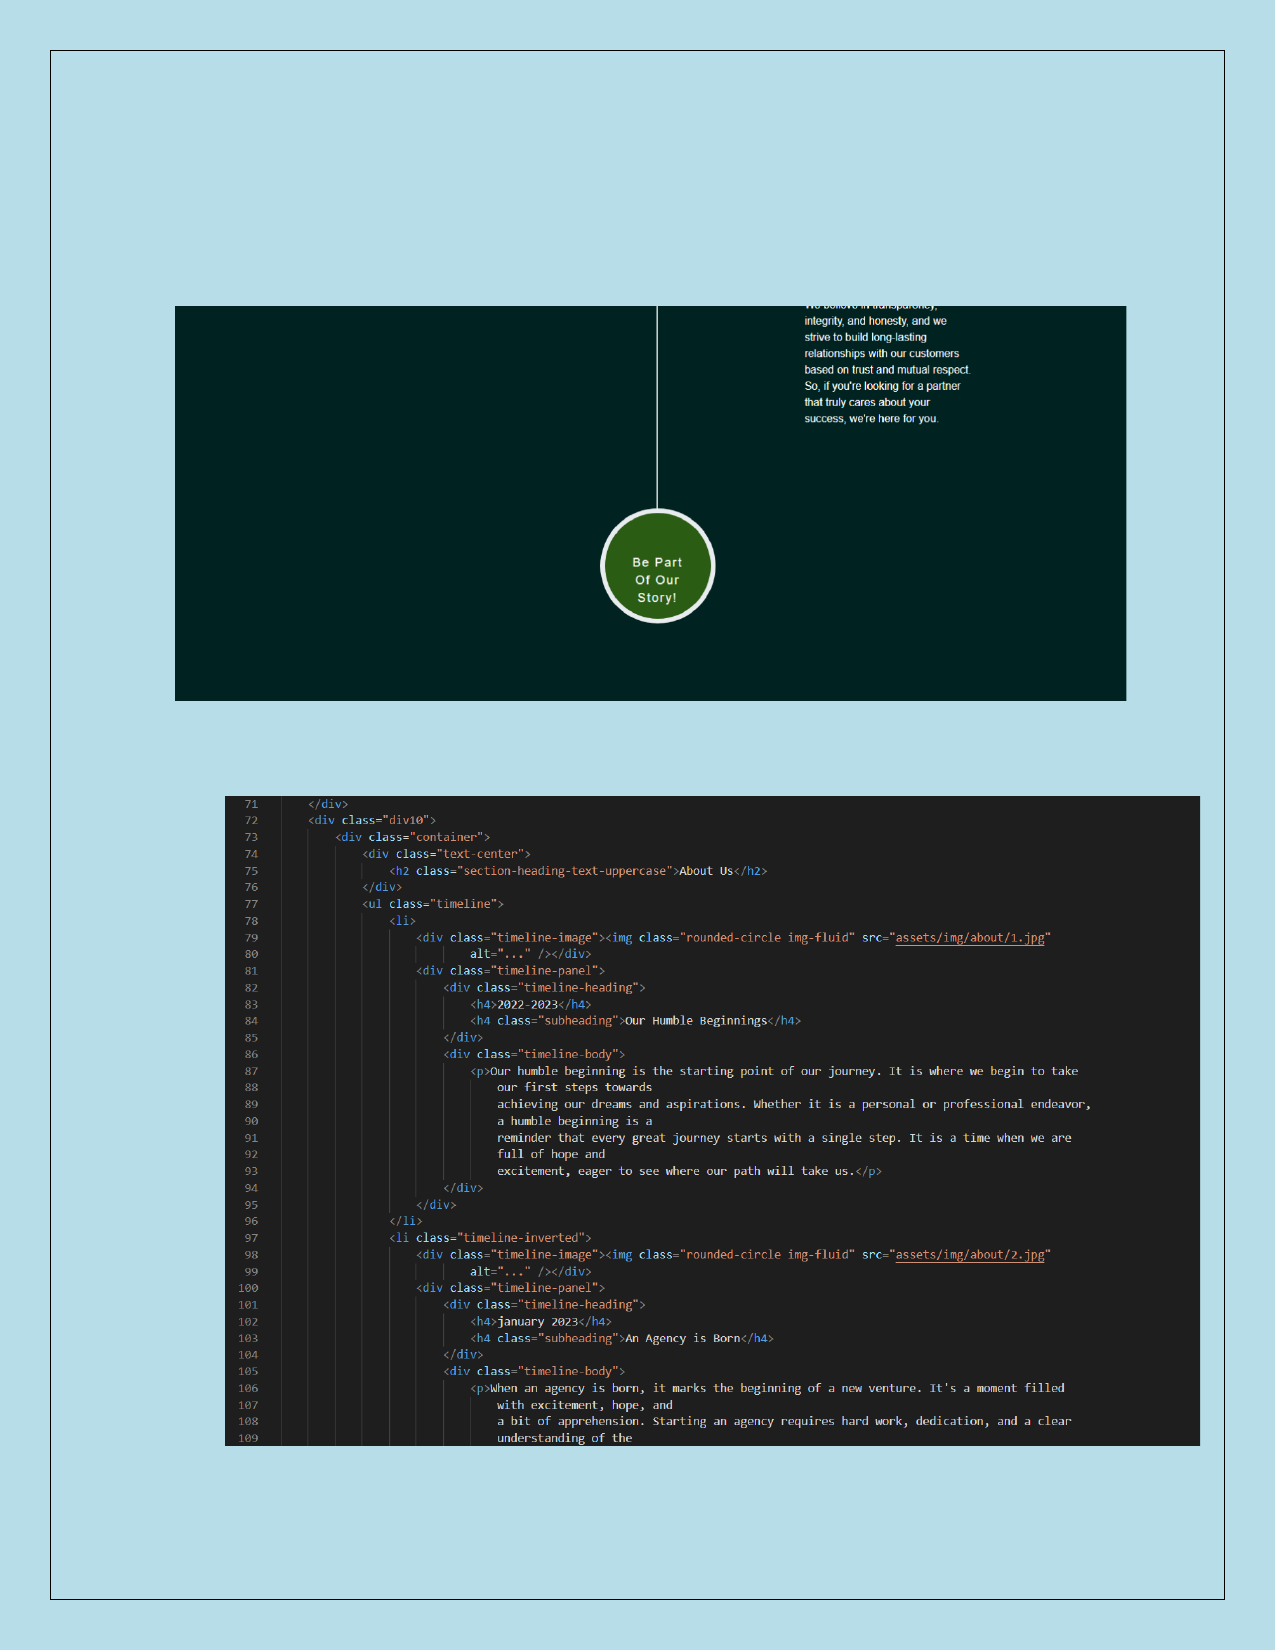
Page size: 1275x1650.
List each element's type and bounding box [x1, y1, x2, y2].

picture [225, 796, 1200, 1446]
picture [175, 306, 1127, 701]
